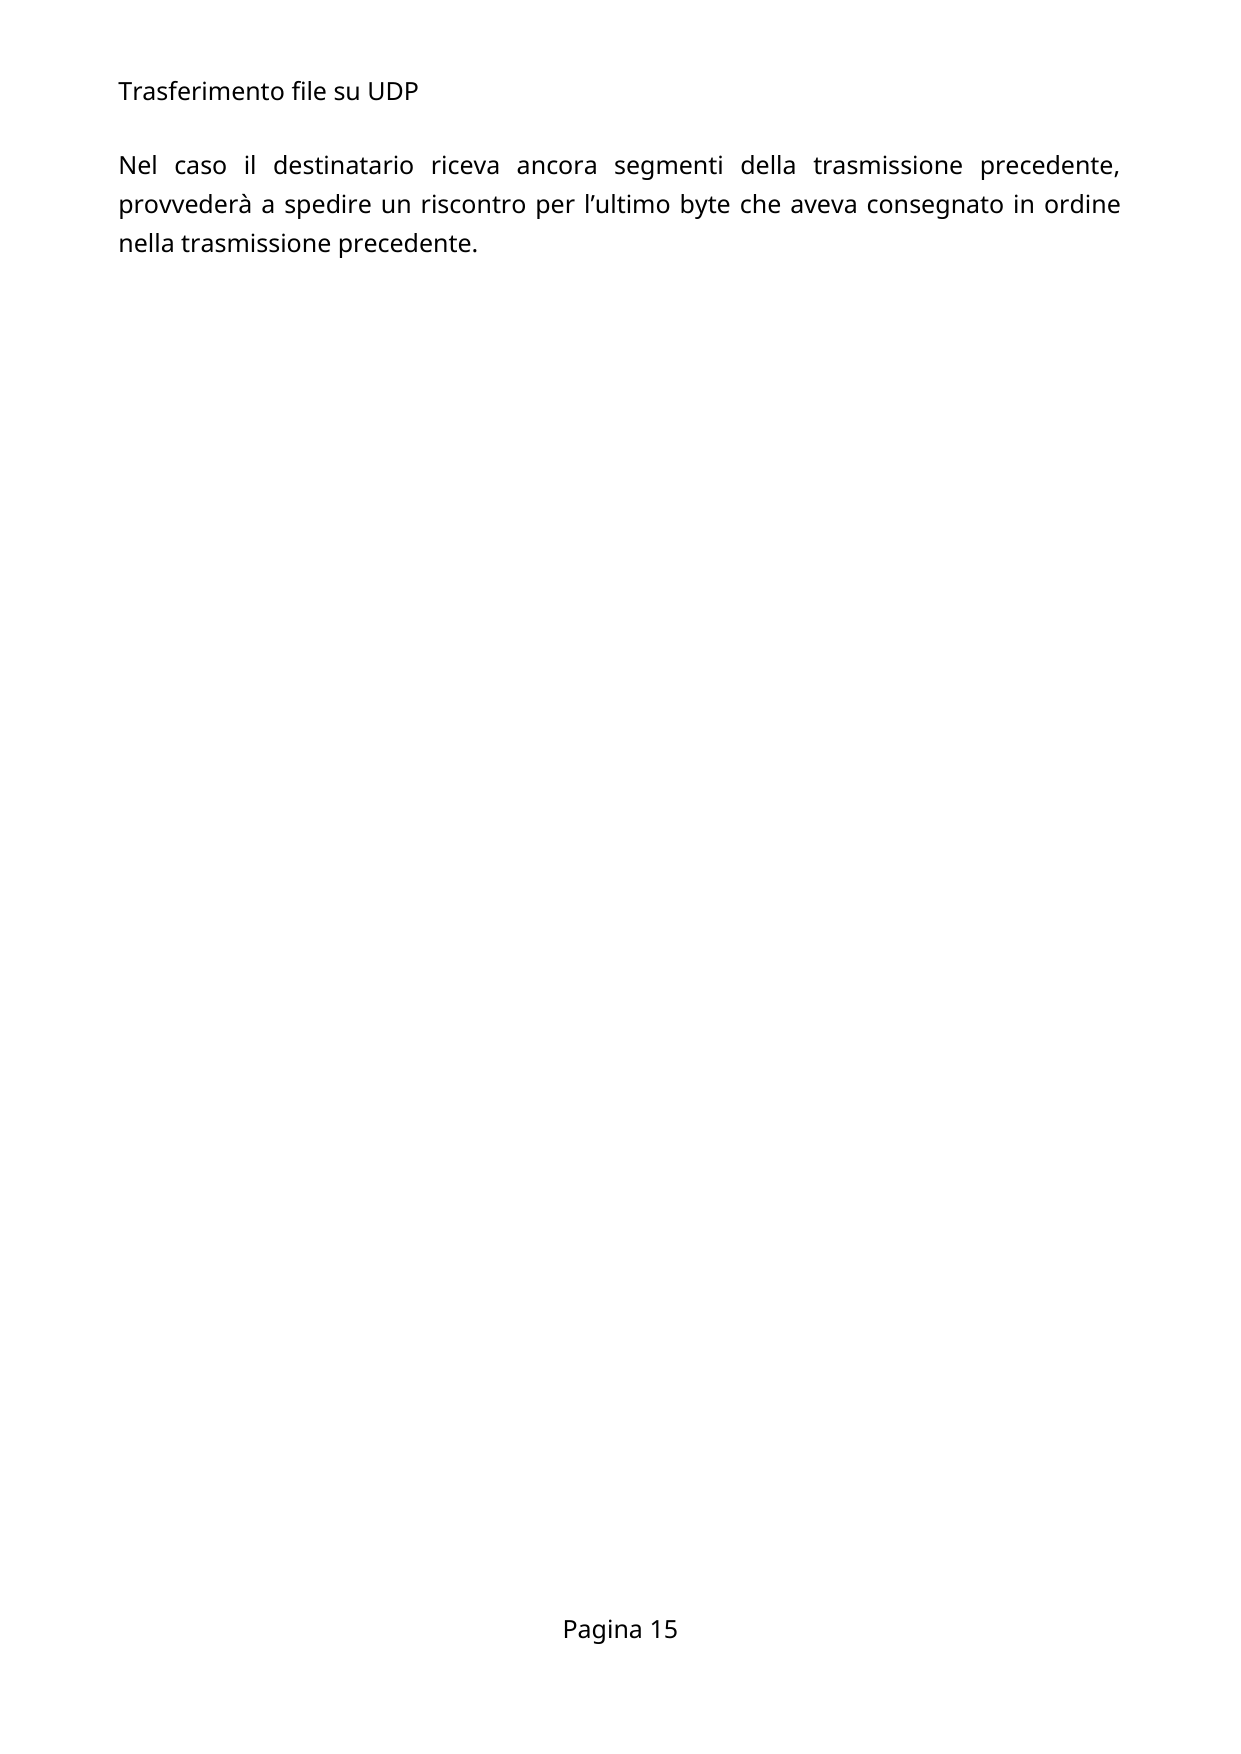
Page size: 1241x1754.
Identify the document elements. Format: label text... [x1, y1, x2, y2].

text Nel caso il destinatario riceva ancora segmenti della trasmissione precedente, provvederà a spedire un riscontro per l’ultimo byte che aveva consegnato in ordine nella trasmissione precedente. [118, 148, 1122, 260]
